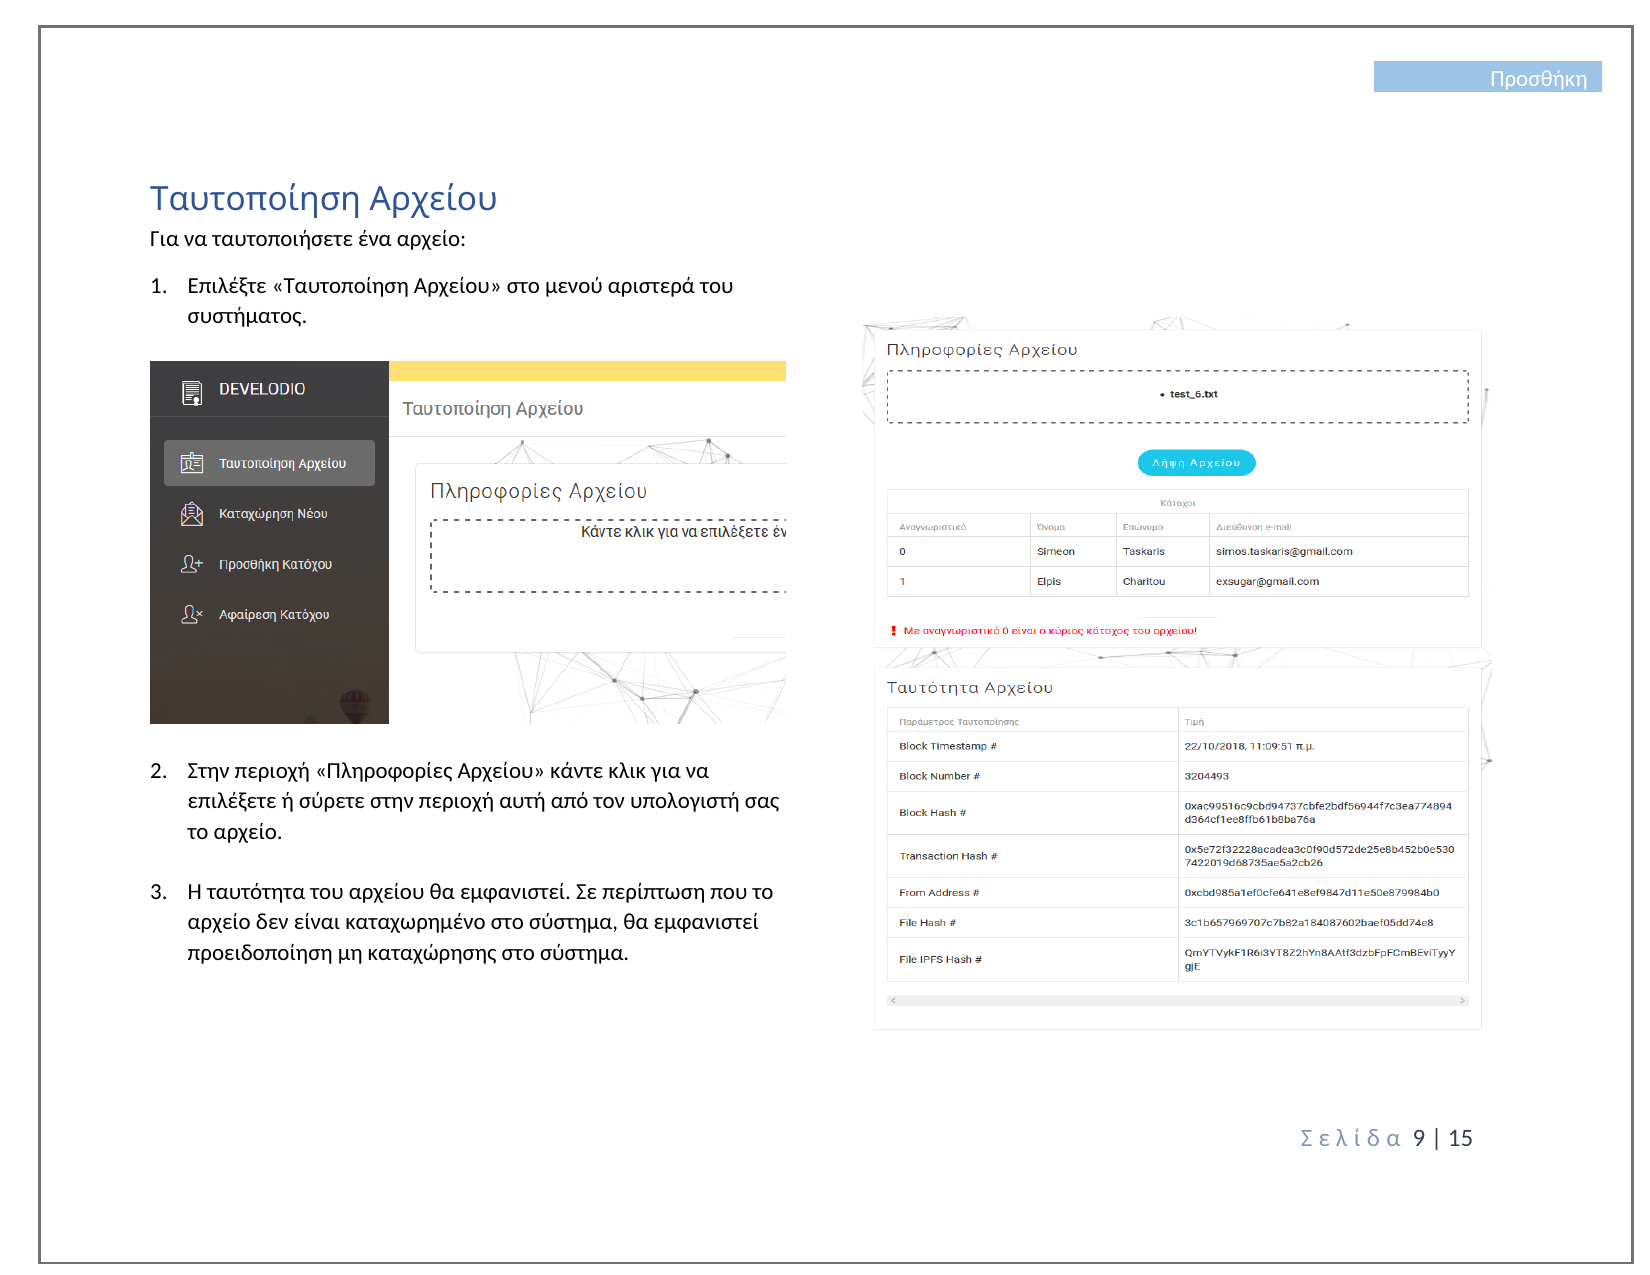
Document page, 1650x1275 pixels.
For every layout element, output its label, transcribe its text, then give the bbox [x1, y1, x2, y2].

picture [862, 317, 1493, 1034]
picture [150, 361, 786, 724]
list Η ταυτότητα του αρχείου θα εμφανιστεί. Σε περίπτωση που το αρχείο δεν είναι καταχωρημένο στο σύστημα, θα εμφανιστεί προειδοποίηση μη καταχώρησης στο σύστημα. [150, 877, 787, 966]
subtitle Ταυτοποίηση Αρχείου [150, 175, 1500, 220]
text Για να ταυτοποιήσετε ένα αρχείο: [150, 224, 787, 252]
list Στην περιοχή «Πληροφορίες Αρχείου» κάντε κλικ για να επιλέξετε ή σύρετε στην περιοχή αυτή από τον υπολογιστή σας το αρχείο. [150, 756, 787, 845]
list Επιλέξτε «Ταυτοποίηση Αρχείου» στο μενού αριστερά του συστήματος. [150, 271, 787, 329]
